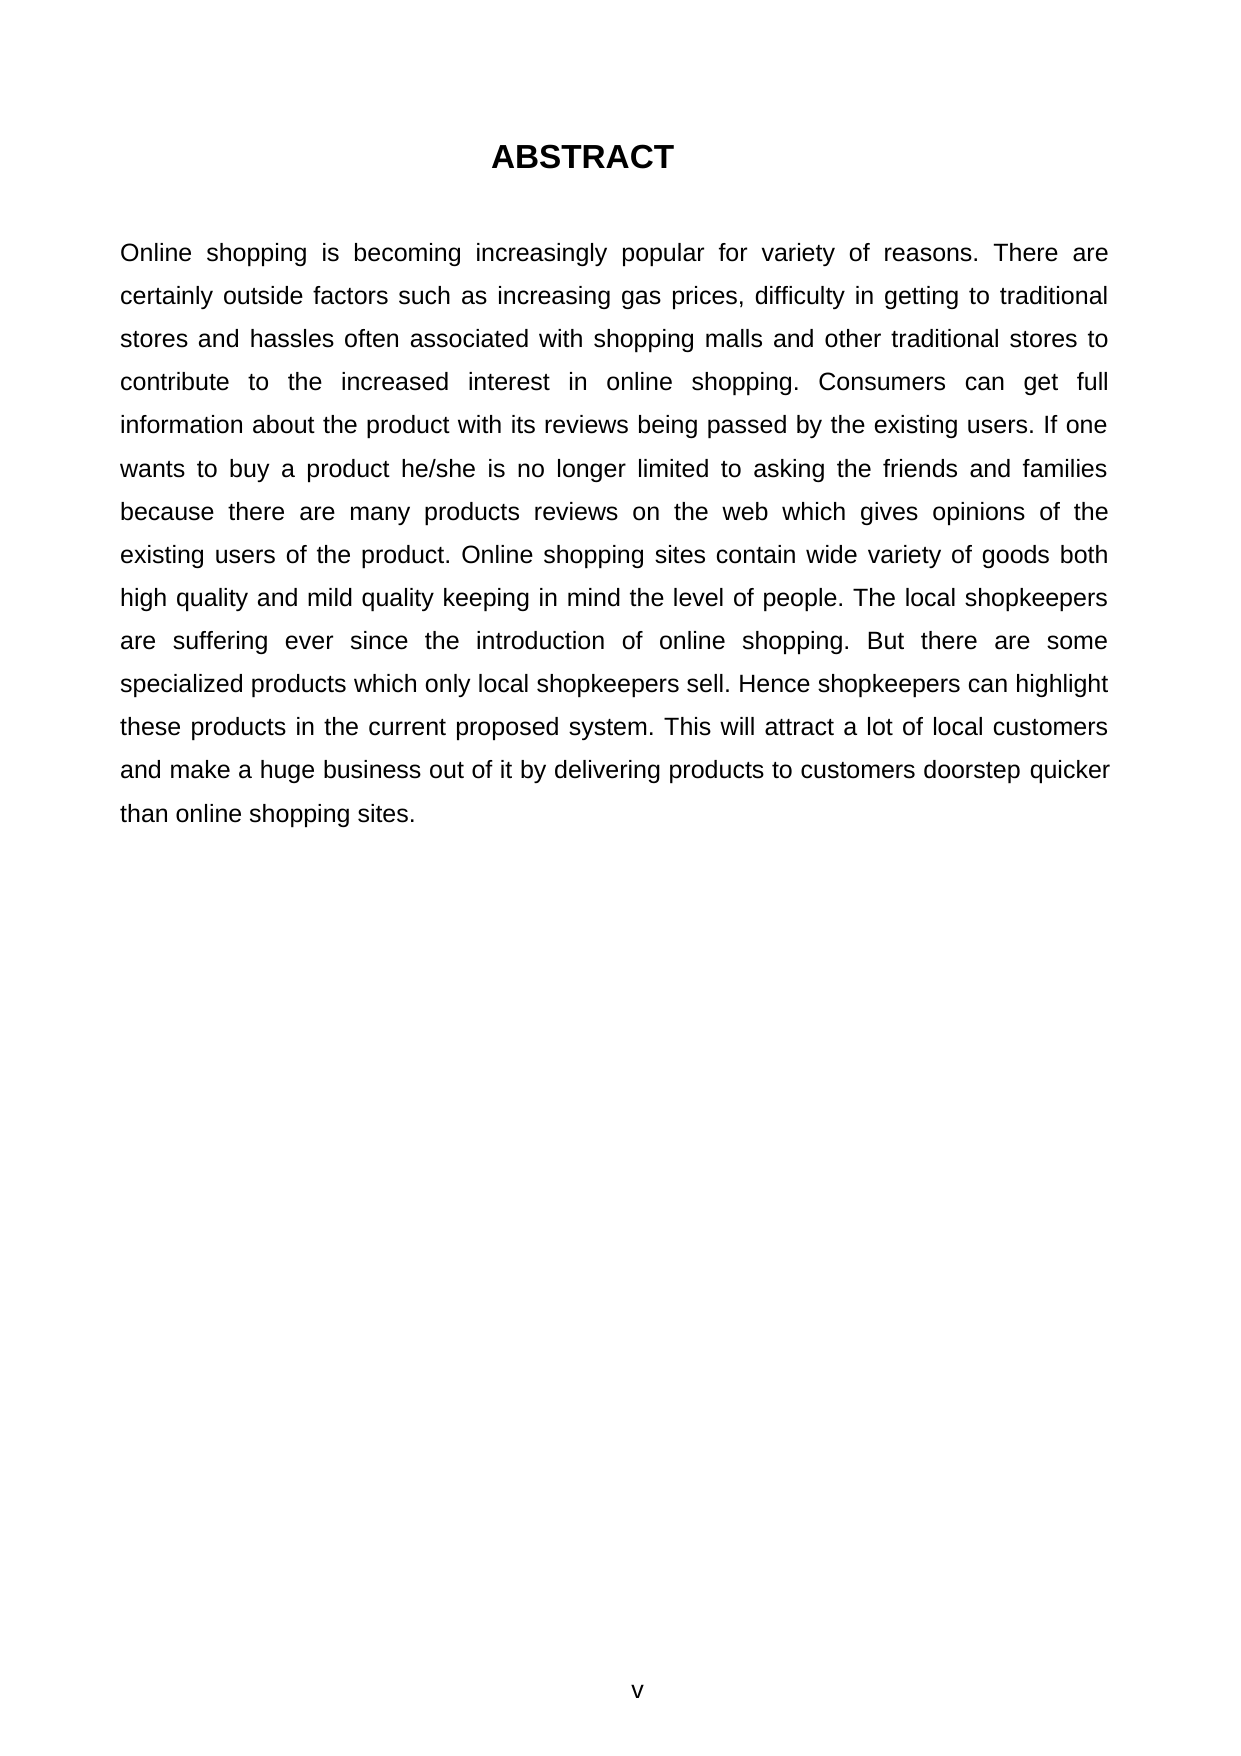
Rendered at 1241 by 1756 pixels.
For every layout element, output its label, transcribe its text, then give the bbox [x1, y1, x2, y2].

subtitle ABSTRACT [54, 137, 1111, 176]
text Online shopping is becoming increasingly popular for variety of reasons. There are certainly outside factors such as increasing gas prices, difficulty in getting to traditional stores and hassles often associated with shopping malls and other traditional stores to contribute to the increased interest in online shopping. Consumers can get full information about the product with its reviews being passed by the existing users. If one wants to buy a product he/she is no longer limited to asking the friends and families because there are many products reviews on the web which gives opinions of the existing users of the product. Online shopping sites contain wide variety of goods both high quality and mild quality keeping in mind the level of people. The local shopkeepers are suffering ever since the introduction of online shopping. But there are some specialized products which only local shopkeepers sell. Hence shopkeepers can highlight these products in the current proposed system. This will attract a lot of local customers and make a huge business out of it by delivering products to customers doorstep quicker than online shopping sites. [120, 238, 1110, 827]
